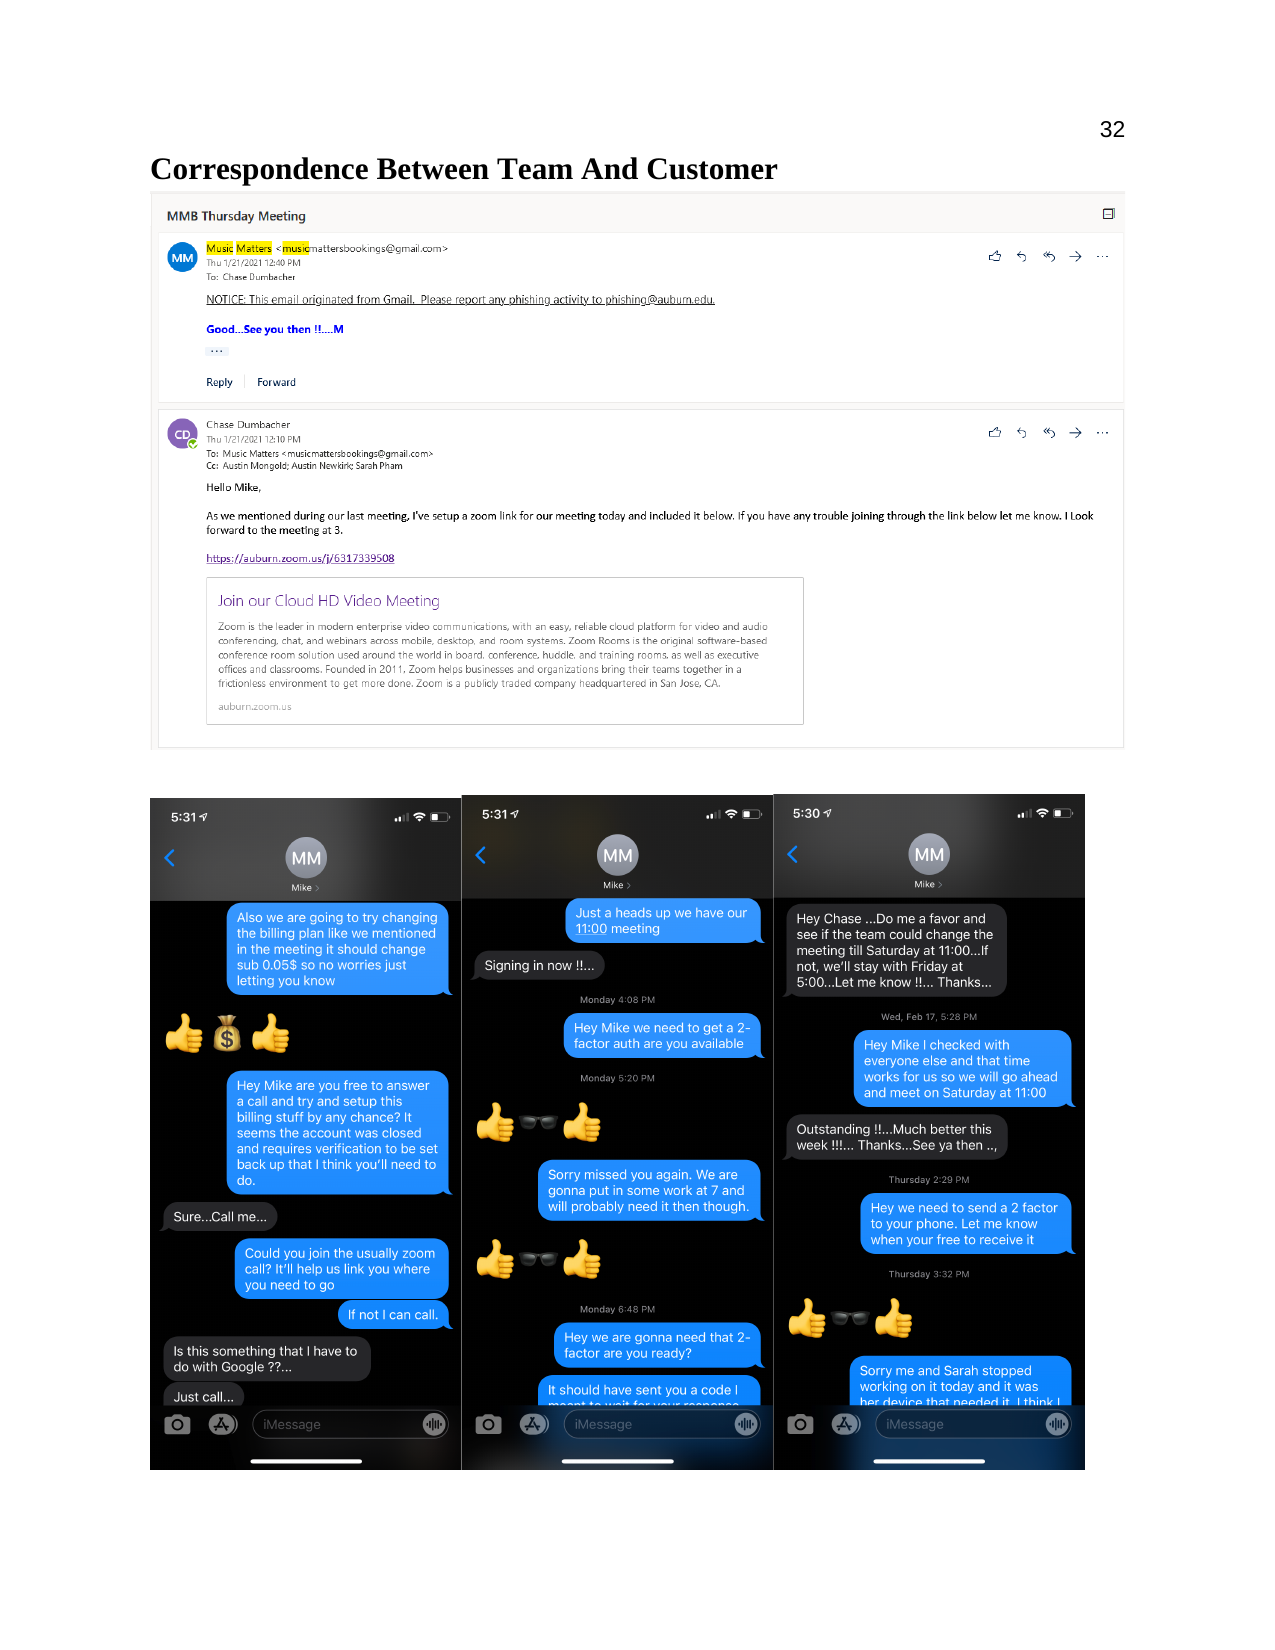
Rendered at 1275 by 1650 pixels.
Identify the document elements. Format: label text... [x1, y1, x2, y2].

picture [150, 794, 1085, 1470]
subtitle Correspondence Between Team And Customer [150, 150, 1125, 186]
picture [150, 191, 1125, 750]
